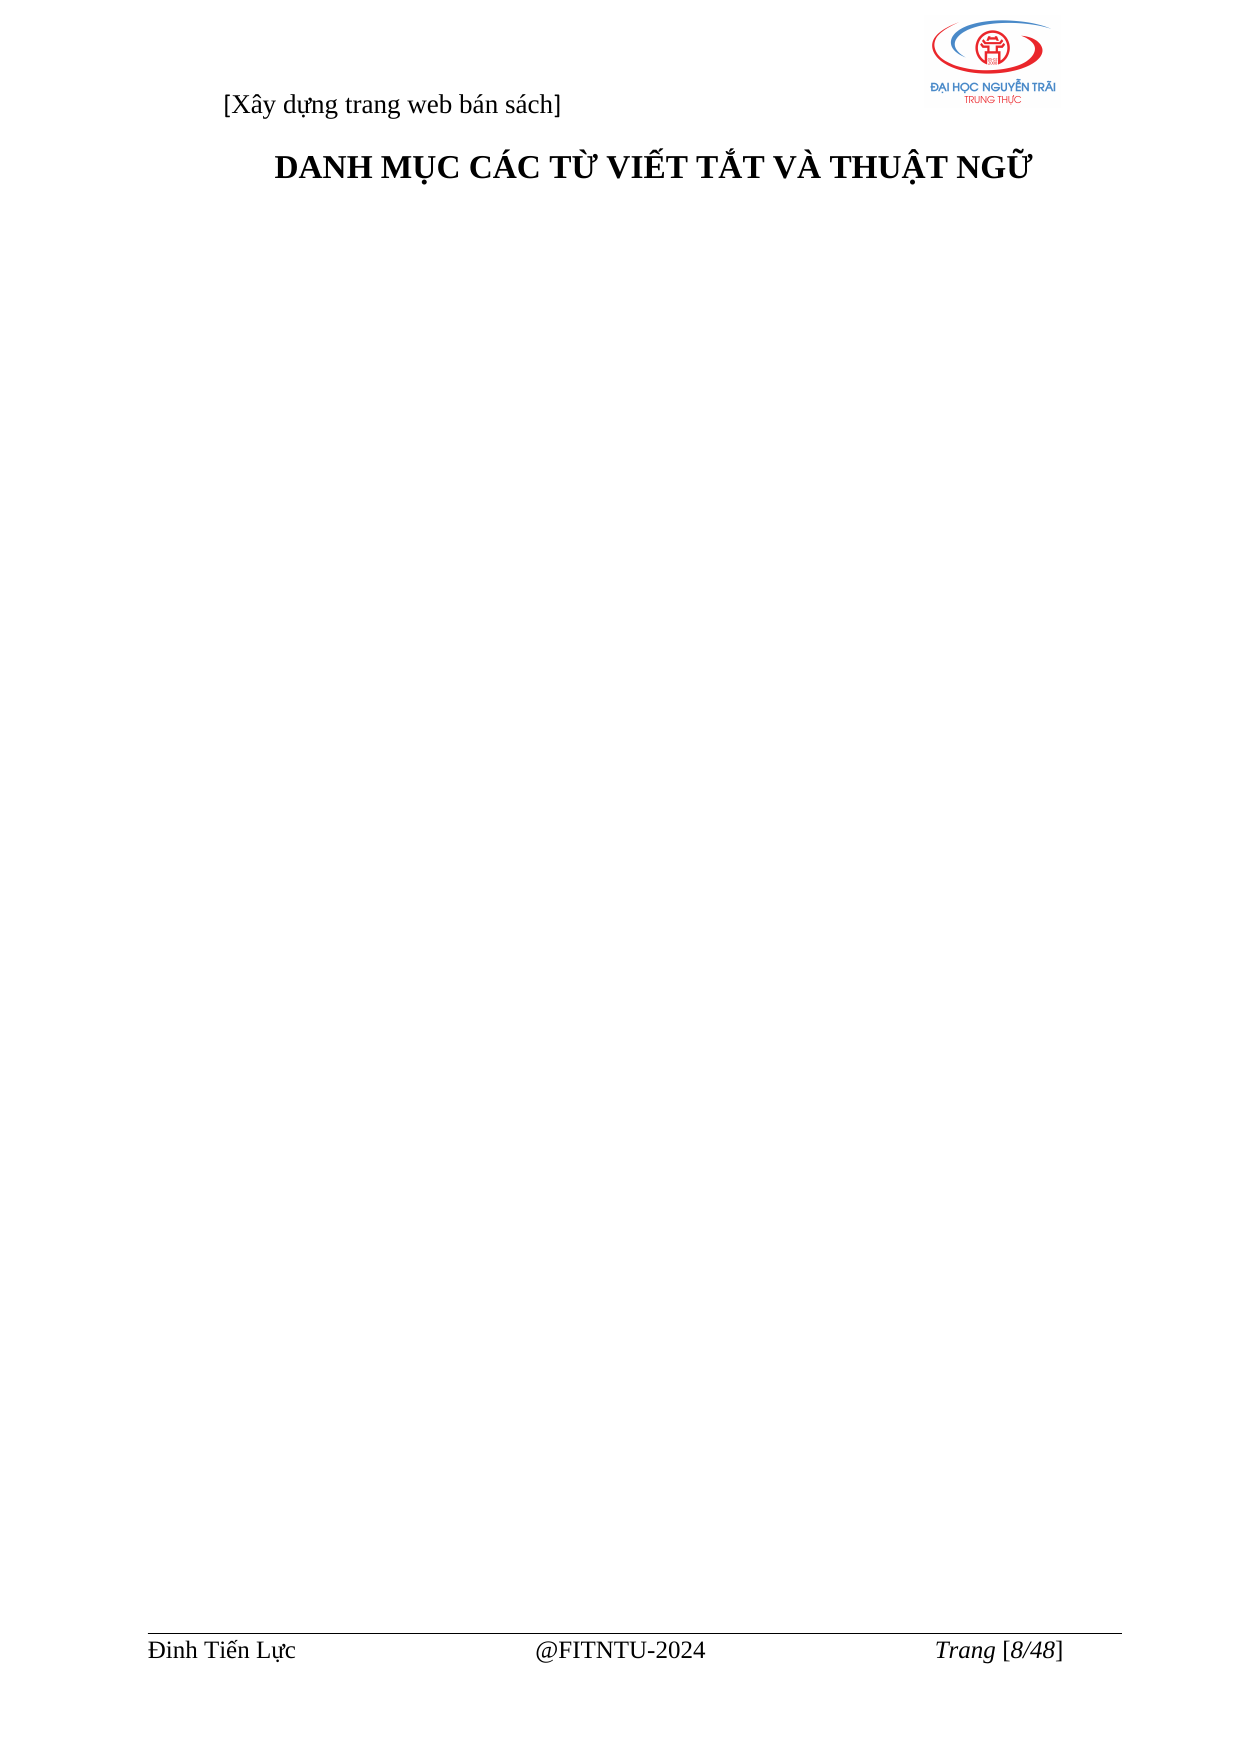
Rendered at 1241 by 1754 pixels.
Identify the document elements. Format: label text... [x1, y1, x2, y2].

subtitle DANH MỤC CÁC TỪ VIẾT TẮT VÀ THUẬT NGỮ [185, 148, 1122, 186]
picture [923, 15, 1062, 108]
